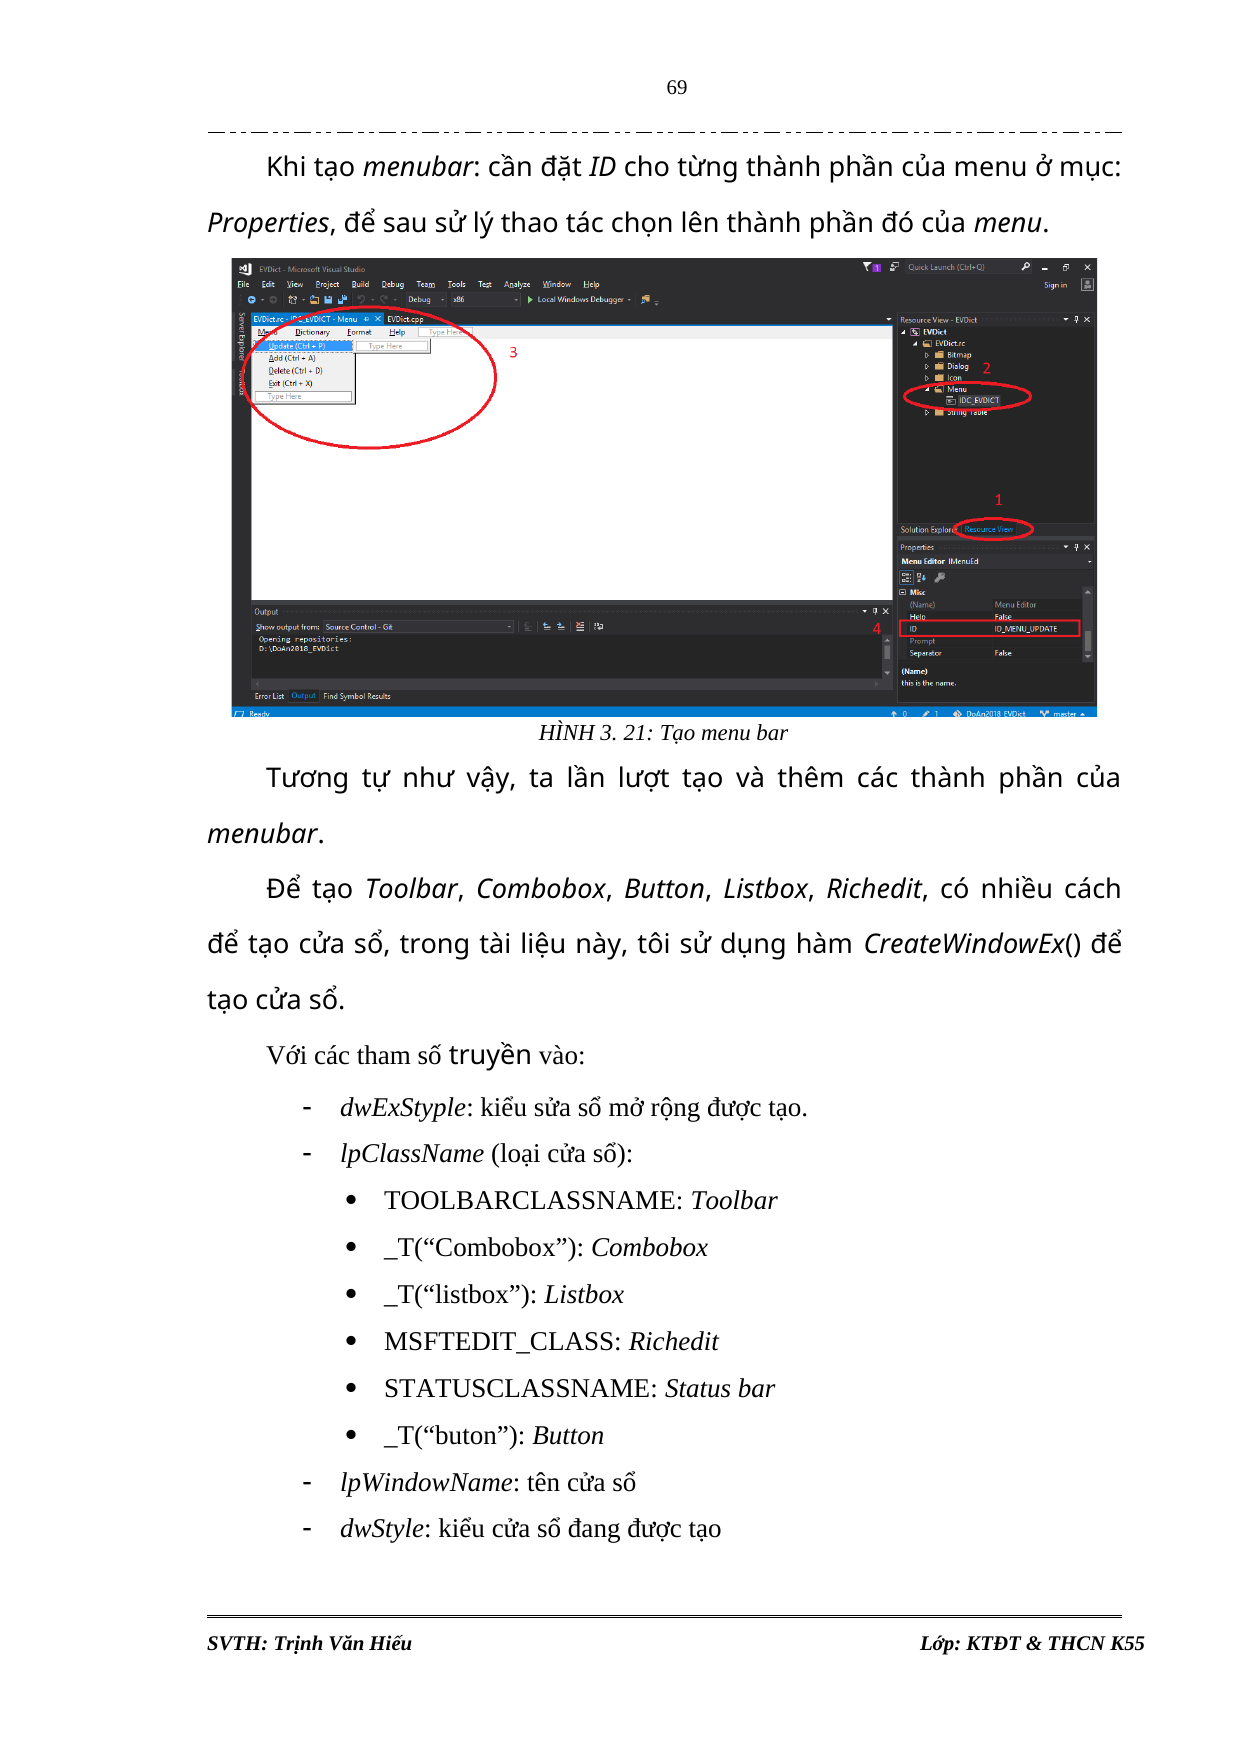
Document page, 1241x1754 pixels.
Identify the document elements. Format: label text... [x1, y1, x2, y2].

list Tương tự như vậy, ta lần lượt tạo và thêm các thành phần của menubar. [207, 759, 1122, 851]
list Để tạo Toolbar, Combobox, Button, Listbox, Richedit, có nhiều cách để tạo cửa sổ, trong tài liệu này, tôi sử dụng hàm CreateWindowEx() để tạo cửa sổ. [207, 869, 1122, 1017]
list lpClassName (loại cửa sổ): [302, 1138, 1122, 1169]
list Khi tạo menubar: cần đặt ID cho từng thành phần của menu ở mục: Properties, để sau sử lý thao tác chọn lên thành phần đó của menu. [207, 148, 1122, 240]
list lpWindowName: tên cửa sổ [302, 1466, 1122, 1497]
picture [231, 258, 1098, 717]
list TOOLBARCLASSNAME: Toolbar [346, 1184, 1122, 1216]
list _T(“listbox”): Listbox [346, 1278, 1122, 1309]
list MSFTEDIT_CLASS: Richedit [346, 1325, 1122, 1356]
list STATUSCLASSNAME: Status bar [346, 1372, 1122, 1403]
list _T(“Combobox”): Combobox [346, 1231, 1122, 1263]
list dwStyle: kiểu cửa sổ đang được tạo [302, 1513, 1122, 1544]
list dwExStyple: kiểu sửa sổ mở rộng được tạo. [302, 1091, 1122, 1122]
list _T(“buton”): Button [346, 1419, 1122, 1450]
list Với các tham số truyền vào: [207, 1035, 1122, 1072]
